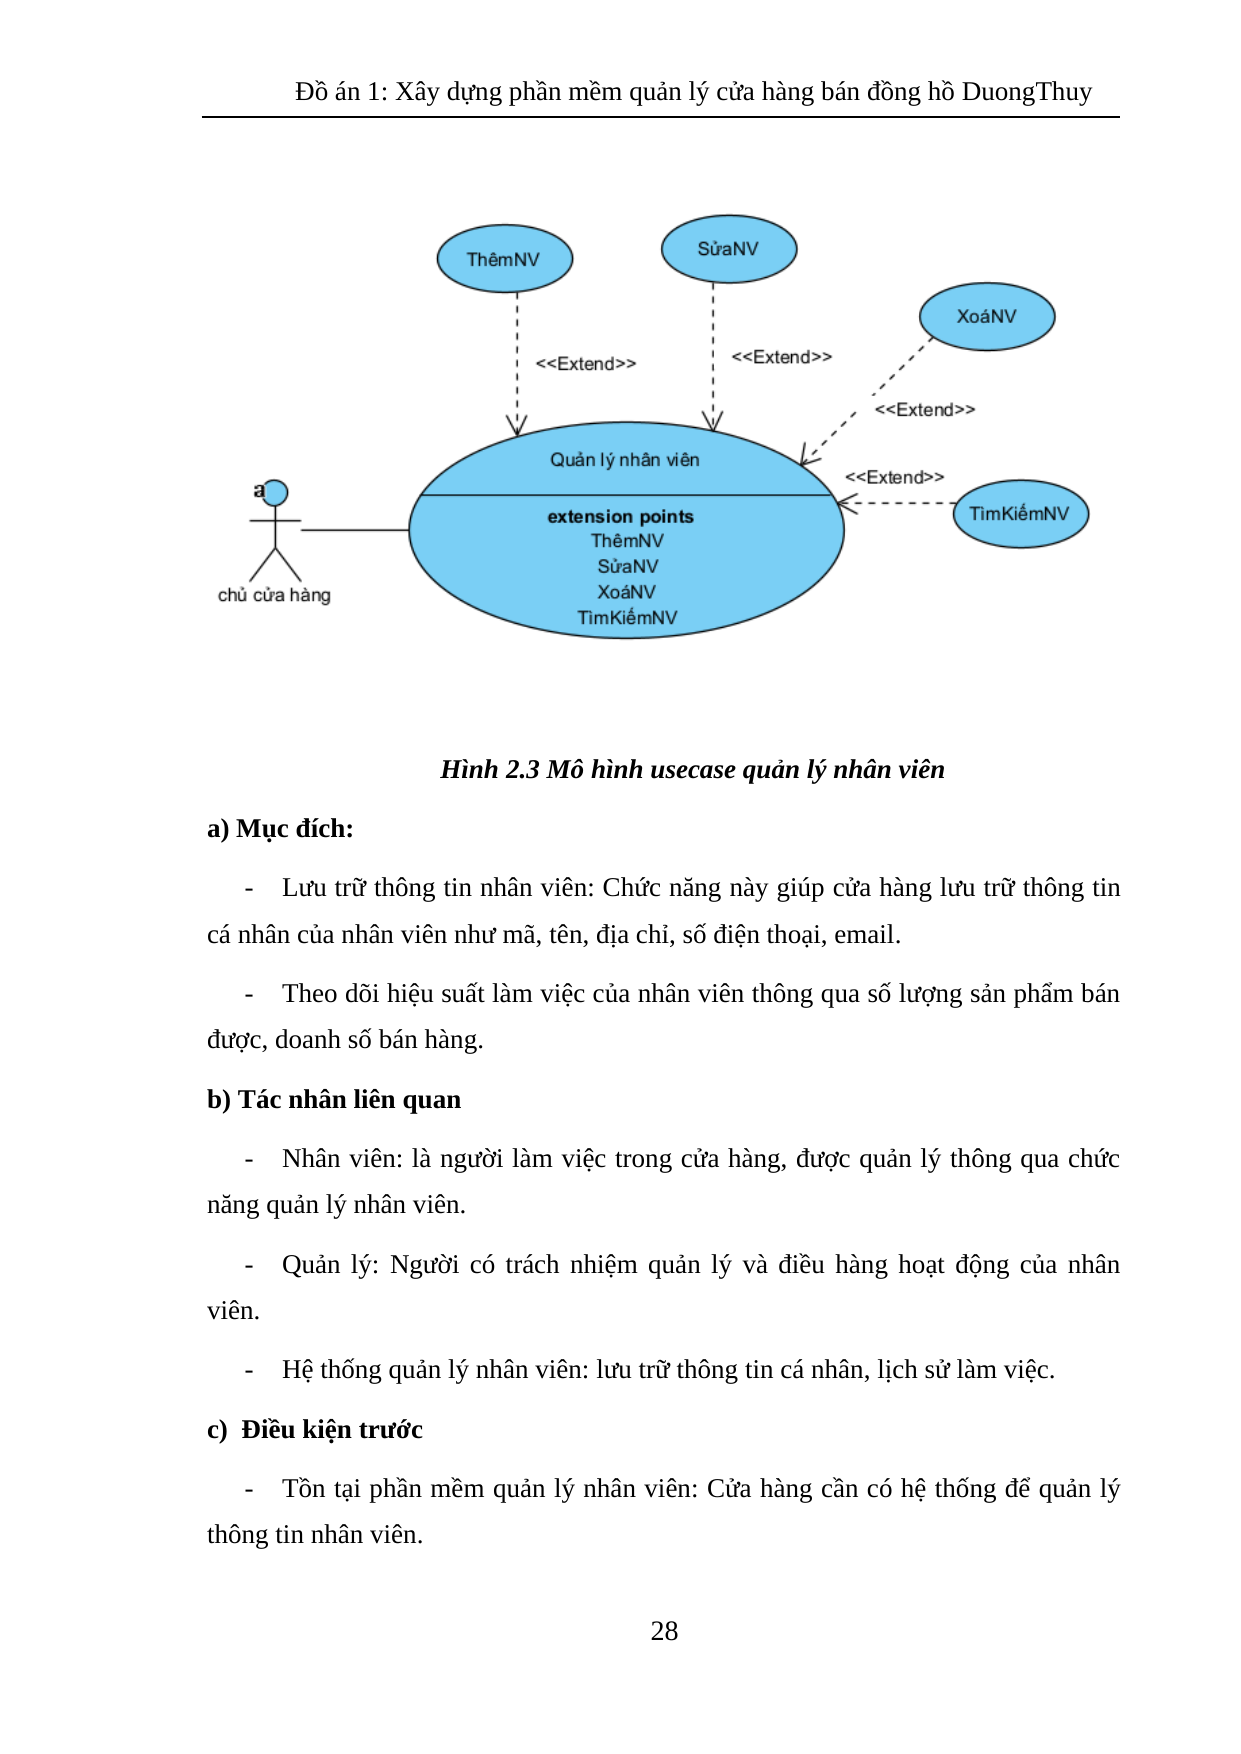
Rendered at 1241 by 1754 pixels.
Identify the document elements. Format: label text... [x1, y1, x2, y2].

list Nhân viên: là người làm việc trong cửa hàng, được quản lý thông qua chức năng quản lý nhân viên. [207, 1142, 1122, 1220]
list Tồn tại phần mềm quản lý nhân viên: Cửa hàng cần có hệ thống để quản lý thông tin nhân viên. [207, 1472, 1122, 1550]
list Lưu trữ thông tin nhân viên: Chức năng này giúp cửa hàng lưu trữ thông tin cá nhân của nhân viên như mã, tên, địa chỉ, số điện thoại, email. [207, 871, 1122, 949]
list Hệ thống quản lý nhân viên: lưu trữ thông tin cá nhân, lịch sử làm việc. [207, 1353, 1122, 1385]
list Quản lý: Người có trách nhiệm quản lý và điều hàng hoạt động của nhân viên. [207, 1248, 1122, 1326]
text c) Điều kiện trước [207, 1413, 1122, 1444]
text a) Mục đích: [207, 812, 1122, 843]
list Theo dõi hiệu suất làm việc của nhân viên thông qua số lượng sản phẩm bán được, doanh số bán hàng. [207, 977, 1122, 1055]
picture [206, 177, 1122, 700]
text b) Tác nhân liên quan [207, 1083, 1122, 1114]
text Hình 2.3 Mô hình usecase quản lý nhân viên [207, 753, 1122, 784]
